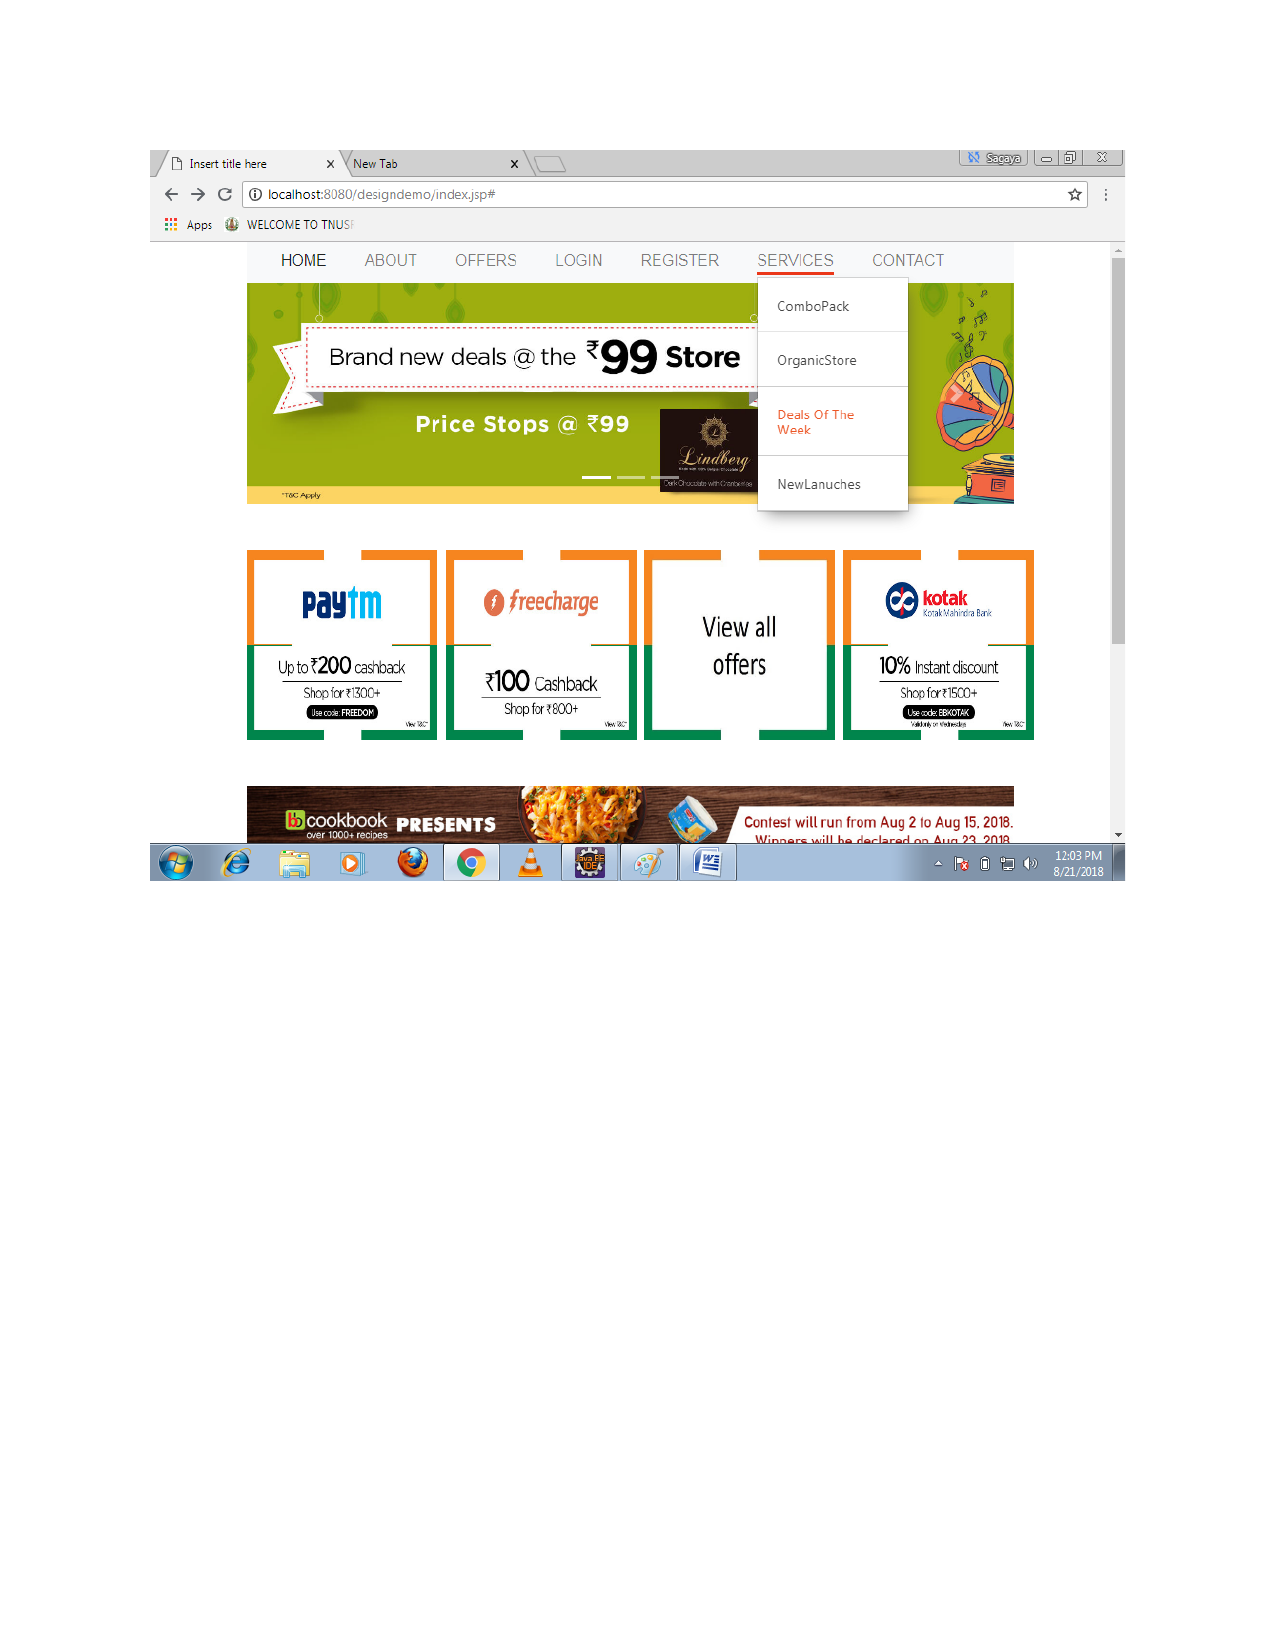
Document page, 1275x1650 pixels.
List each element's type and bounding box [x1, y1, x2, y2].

picture [150, 150, 1125, 881]
